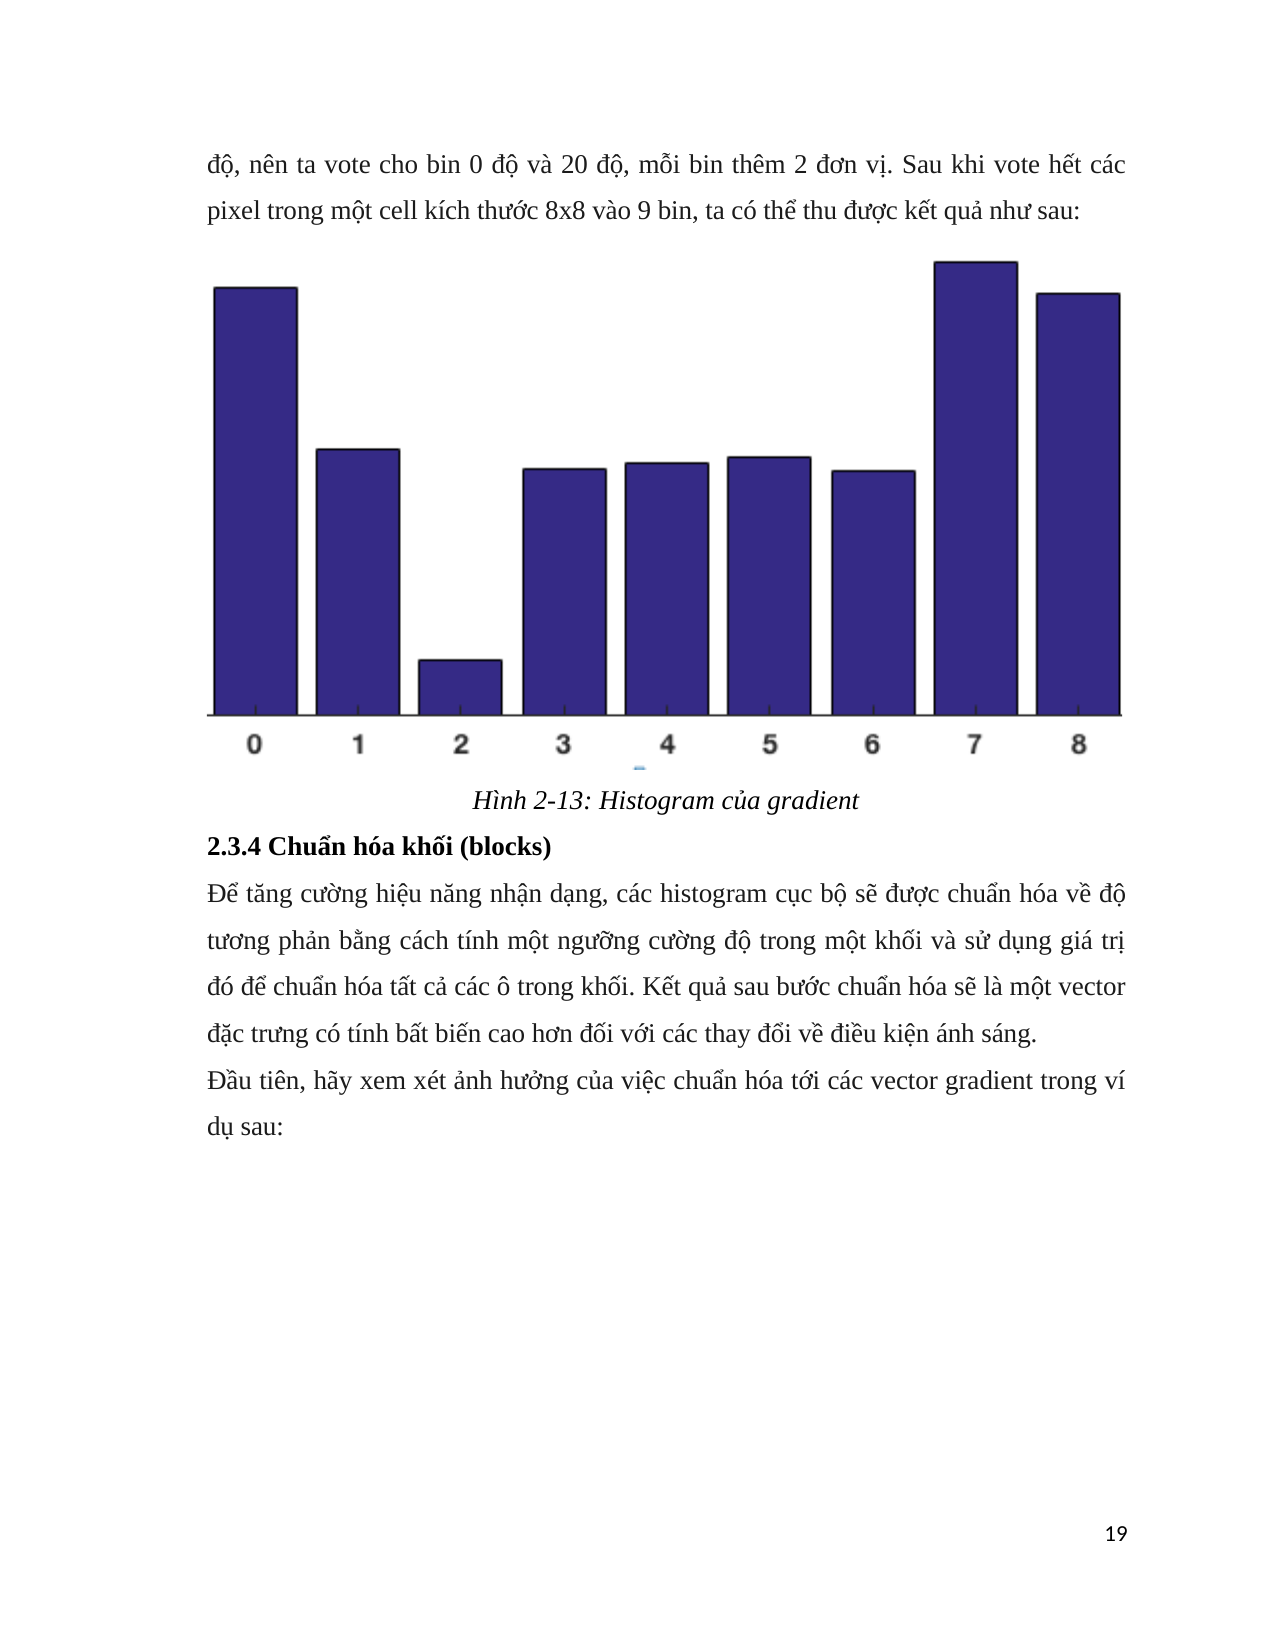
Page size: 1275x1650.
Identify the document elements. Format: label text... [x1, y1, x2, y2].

subtitle 2.3.4 Chuẩn hóa khối (blocks) [207, 830, 1127, 862]
picture [206, 241, 1123, 770]
text Hình 2-13: Histogram của gradient [207, 784, 1127, 815]
text Để tăng cường hiệu năng nhận dạng, các histogram cục bộ sẽ được chuẩn hóa về độ tương phản bằng cách tính một ngưỡng cường độ trong một khối và sử dụng giá trị đó để chuẩn hóa tất cả các ô trong khối. Kết quả sau bước chuẩn hóa sẽ là một vector đặc trưng có tính bất biến cao hơn đối với các thay đổi về điều kiện ánh sáng. [207, 877, 1127, 1048]
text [207, 148, 1127, 226]
text Đầu tiên, hãy xem xét ảnh hưởng của việc chuẩn hóa tới các vector gradient trong ví dụ sau: [207, 1064, 1127, 1142]
